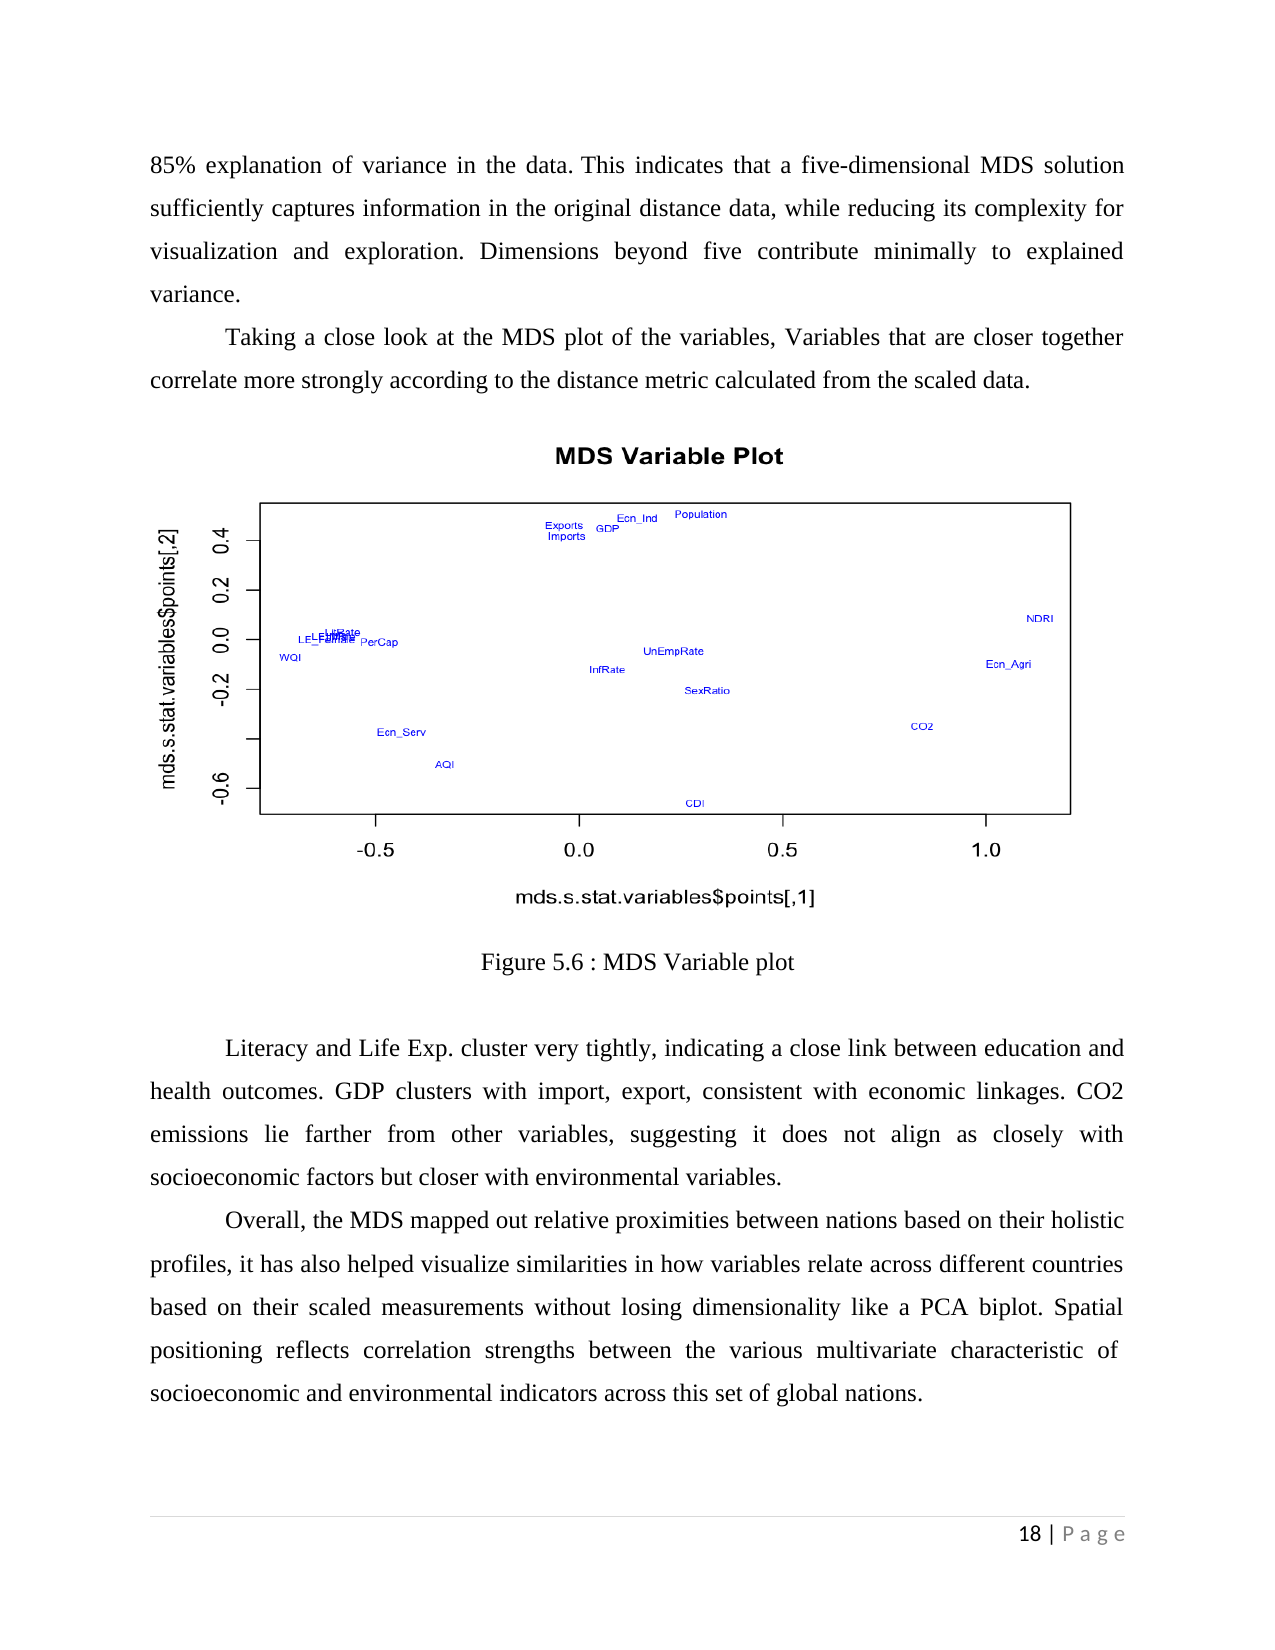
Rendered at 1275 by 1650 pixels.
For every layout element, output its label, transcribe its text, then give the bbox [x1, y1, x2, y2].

text Figure 5.6 : MDS Variable plot [150, 933, 1125, 976]
text Overall, the MDS mapped out relative proximities between nations based on their holistic profiles, it has also helped visualize similarities in how variables relate across different countries based on their scaled measurements without losing dimensionality like a PCA biplot. Spatial positioning reflects correlation strengths between the various multivariate characteristic of socioeconomic and environmental indicators across this set of global nations. [150, 1206, 1125, 1407]
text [150, 150, 1125, 308]
text Literacy and Life Exp. cluster very tightly, indicating a close link between education and health outcomes. GDP clusters with import, export, consistent with economic linkages. CO2 emissions lie farther from other variables, suggesting it does not align as closely with socioeconomic factors but closer with environmental variables. [150, 1033, 1125, 1191]
text Taking a close look at the MDS plot of the variables, Variables that are closer together correlate more strongly according to the distance metric calculated from the scaled data. [150, 322, 1125, 394]
picture [150, 408, 1125, 933]
